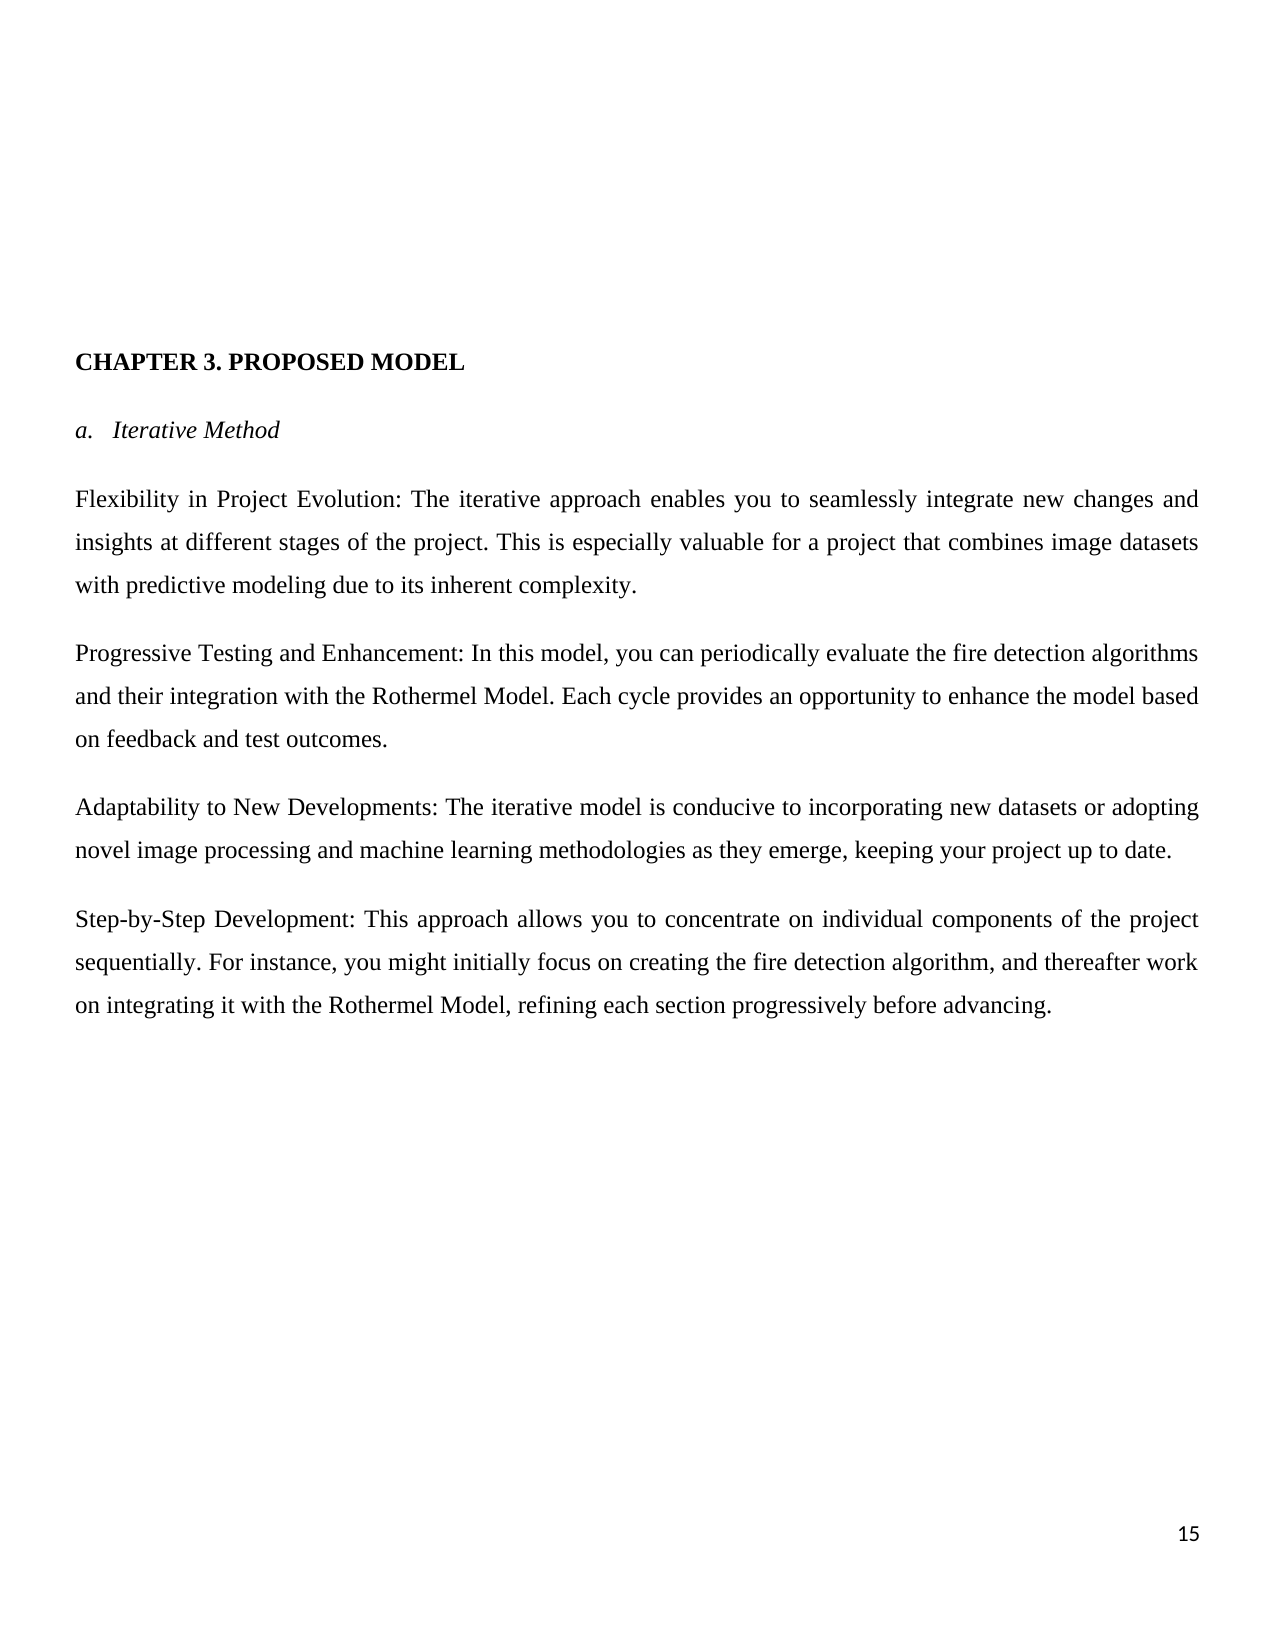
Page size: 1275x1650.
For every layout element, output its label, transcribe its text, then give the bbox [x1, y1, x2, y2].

text Step-by-Step Development: This approach allows you to concentrate on individual components of the project sequentially. For instance, you might initially focus on creating the fire detection algorithm, and thereafter work on integrating it with the Rothermel Model, refining each section progressively before advancing. [75, 904, 1200, 1019]
subtitle CHAPTER 3. PROPOSED MODEL [75, 347, 1200, 376]
text Flexibility in Project Evolution: The iterative approach enables you to seamlessly integrate new changes and insights at different stages of the project. This is especially valuable for a project that combines image datasets with predictive modeling due to its inherent complexity. [75, 484, 1200, 599]
text Progressive Testing and Enhancement: In this model, you can periodically evaluate the fire detection algorithms and their integration with the Rothermel Model. Each cycle provides an opportunity to enhance the model based on feedback and test outcomes. [75, 638, 1200, 753]
text Adaptability to New Developments: The iterative model is conducive to incorporating new datasets or adopting novel image processing and machine learning methodologies as they emerge, keeping your project up to date. [75, 792, 1200, 864]
list Iterative Method [75, 416, 1200, 444]
